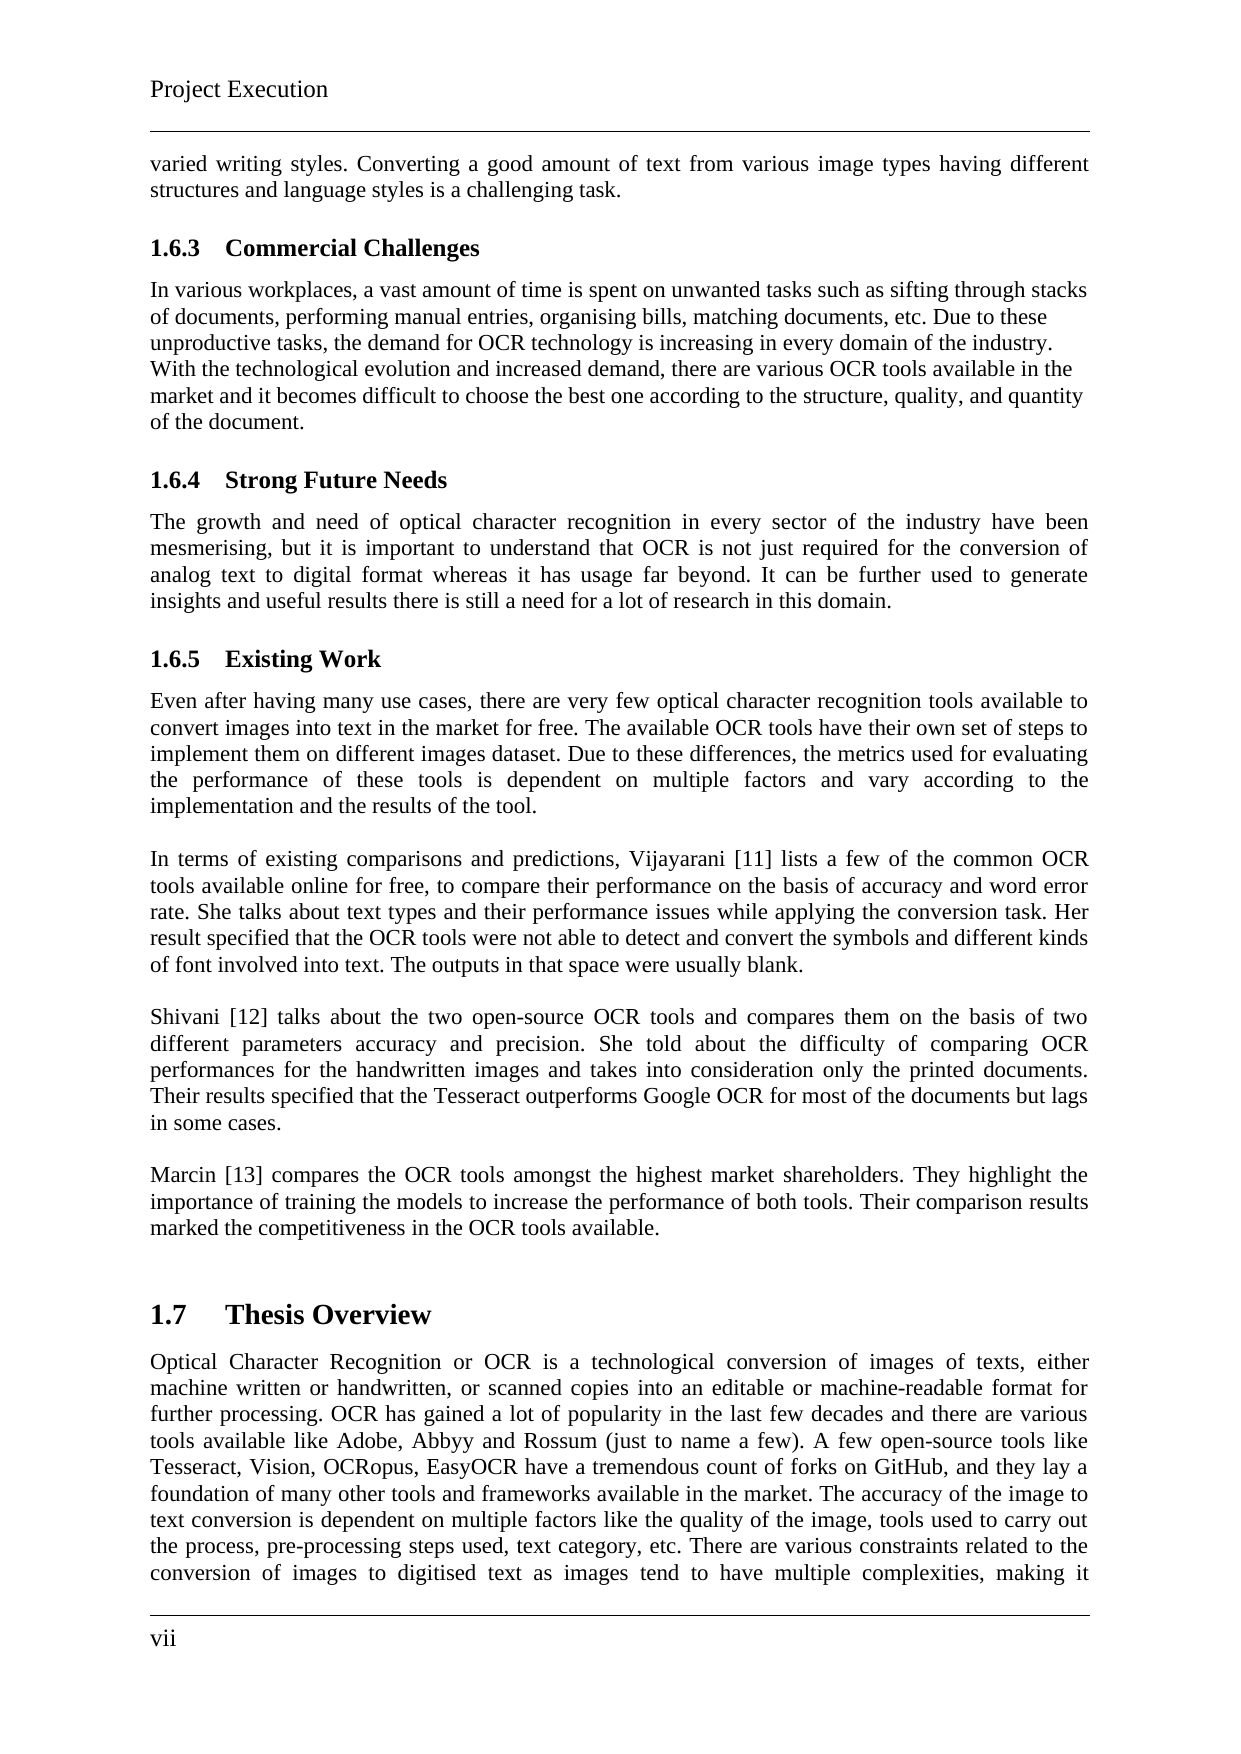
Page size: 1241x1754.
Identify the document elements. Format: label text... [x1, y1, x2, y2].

subtitle 1.6.5 Existing Work [150, 644, 1090, 673]
text The growth and need of optical character recognition in every sector of the industry have been mesmerising, but it is important to understand that OCR is not just required for the conversion of analog text to digital format whereas it has usage far beyond. It can be further used to generate insights and useful results there is still a need for a lot of research in this domain. [150, 508, 1090, 613]
subtitle 1.6.4 Strong Future Needs [150, 465, 1090, 494]
subtitle 1.7 Thesis Overview [150, 1297, 1090, 1331]
text In various workplaces, a vast amount of time is spent on unwanted tasks such as sifting through stacks of documents, performing manual entries, organising bills, matching documents, etc. Due to these unproductive tasks, the demand for OCR technology is increasing in every domain of the industry. With the technological evolution and increased demand, there are various OCR tools available in the market and it becomes difficult to choose the best one according to the structure, quality, and quantity of the document. [305, 276, 1090, 434]
text Shivani [12] talks about the two open-source OCR tools and compares them on the basis of two different parameters accuracy and precision. She told about the difficulty of comparing OCR performances for the handwritten images and takes into consideration only the printed documents. Their results specified that the Tesseract outperforms Google OCR for most of the documents but lags in some cases. [150, 1003, 1090, 1135]
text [150, 1348, 1090, 1585]
subtitle 1.6.3 Commercial Challenges [150, 233, 1090, 262]
text Marcin [13] compares the OCR tools amongst the highest market shareholders. They highlight the importance of training the models to increase the performance of both tools. Their comparison results marked the competitiveness in the OCR tools available. [150, 1162, 1090, 1241]
text Even after having many use cases, there are very few optical character recognition tools available to convert images into text in the market for free. The available OCR tools have their own set of steps to implement them on different images dataset. Due to these differences, the metrics used for evaluating the performance of these tools is dependent on multiple factors and vary according to the implementation and the results of the tool. [150, 687, 1090, 819]
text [150, 150, 1090, 203]
text In terms of existing comparisons and predictions, Vijayarani [11] lists a few of the common OCR tools available online for free, to compare their performance on the basis of accuracy and word error rate. She talks about text types and their performance issues while applying the conversion task. Her result specified that the OCR tools were not able to detect and convert the symbols and different kinds of font involved into text. The outputs in that space were usually blank. [150, 845, 1090, 977]
